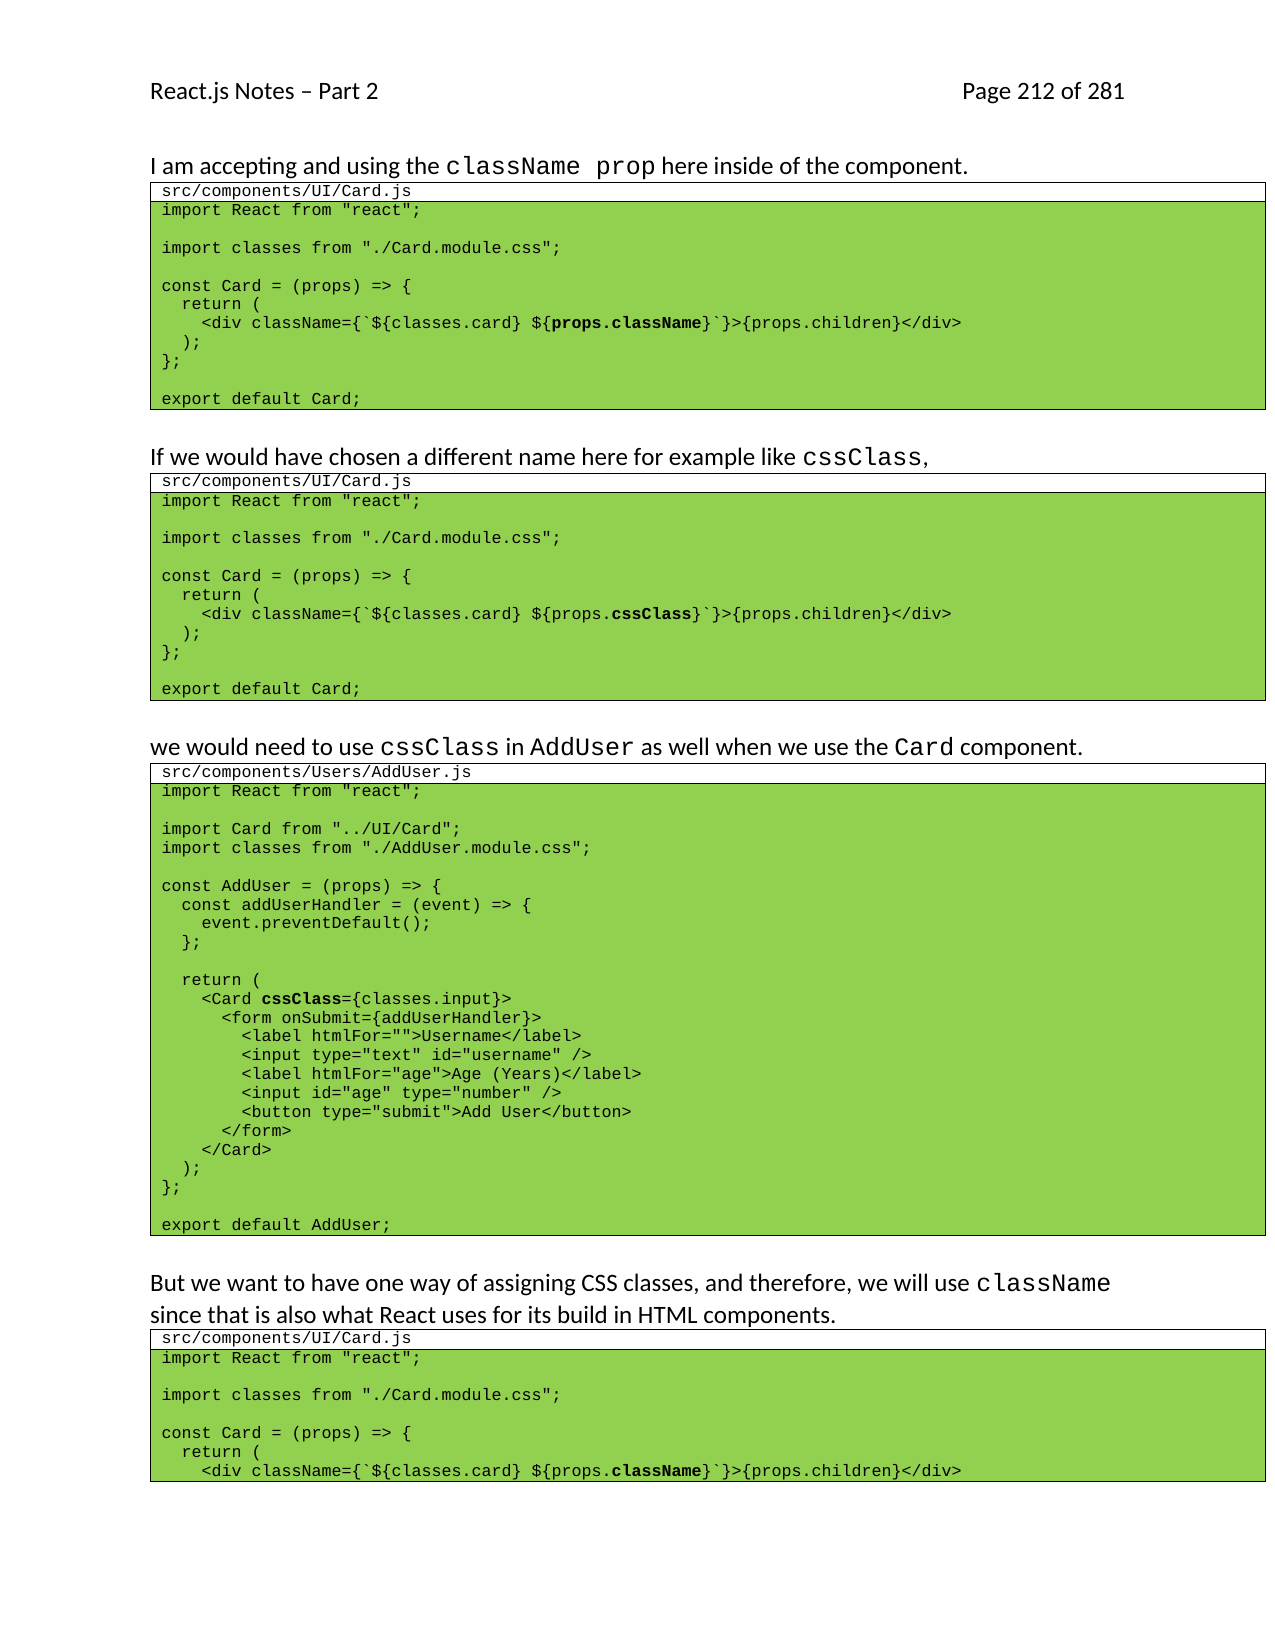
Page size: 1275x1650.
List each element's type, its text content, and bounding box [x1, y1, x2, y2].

table_header src/components/UI/Card.js [151, 1330, 1265, 1349]
text But we want to have one way of assigning CSS classes, and therefore, we will use className since that is also what React uses for its build in HTML components. [150, 1267, 1125, 1329]
text we would need to use cssClass in AddUser as well when we use the Card component. [150, 731, 1125, 763]
text If we would have chosen a different name here for example like cssClass, [150, 441, 1125, 472]
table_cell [151, 1350, 1265, 1481]
table_header src/components/Users/AddUser.js [151, 764, 1265, 782]
text I am accepting and using the className prop here inside of the component. [150, 150, 1125, 182]
table_header src/components/UI/Card.js [151, 183, 1265, 201]
table_header src/components/UI/Card.js [151, 474, 1265, 492]
table_cell import React from "react"; import classes from "./Card.module.css"; const Card = (props) => { return ( <div className={`${classes.card} ${props.cssClass}`}>{props.children}</div> ); }; export default Card; [151, 493, 1265, 700]
table_cell import React from "react"; import Card from "../UI/Card"; import classes from "./AddUser.module.css"; const AddUser = (props) => { const addUserHandler = (event) => { event.preventDefault(); }; return ( <Card cssClass={classes.input}> <form onSubmit={addUserHandler}> <label htmlFor="">Username</label> <input type="text" id="username" /> <label htmlFor="age">Age (Years)</label> <input id="age" type="number" /> <button type="submit">Add User</button> </form> </Card> ); }; export default AddUser; [151, 784, 1265, 1235]
